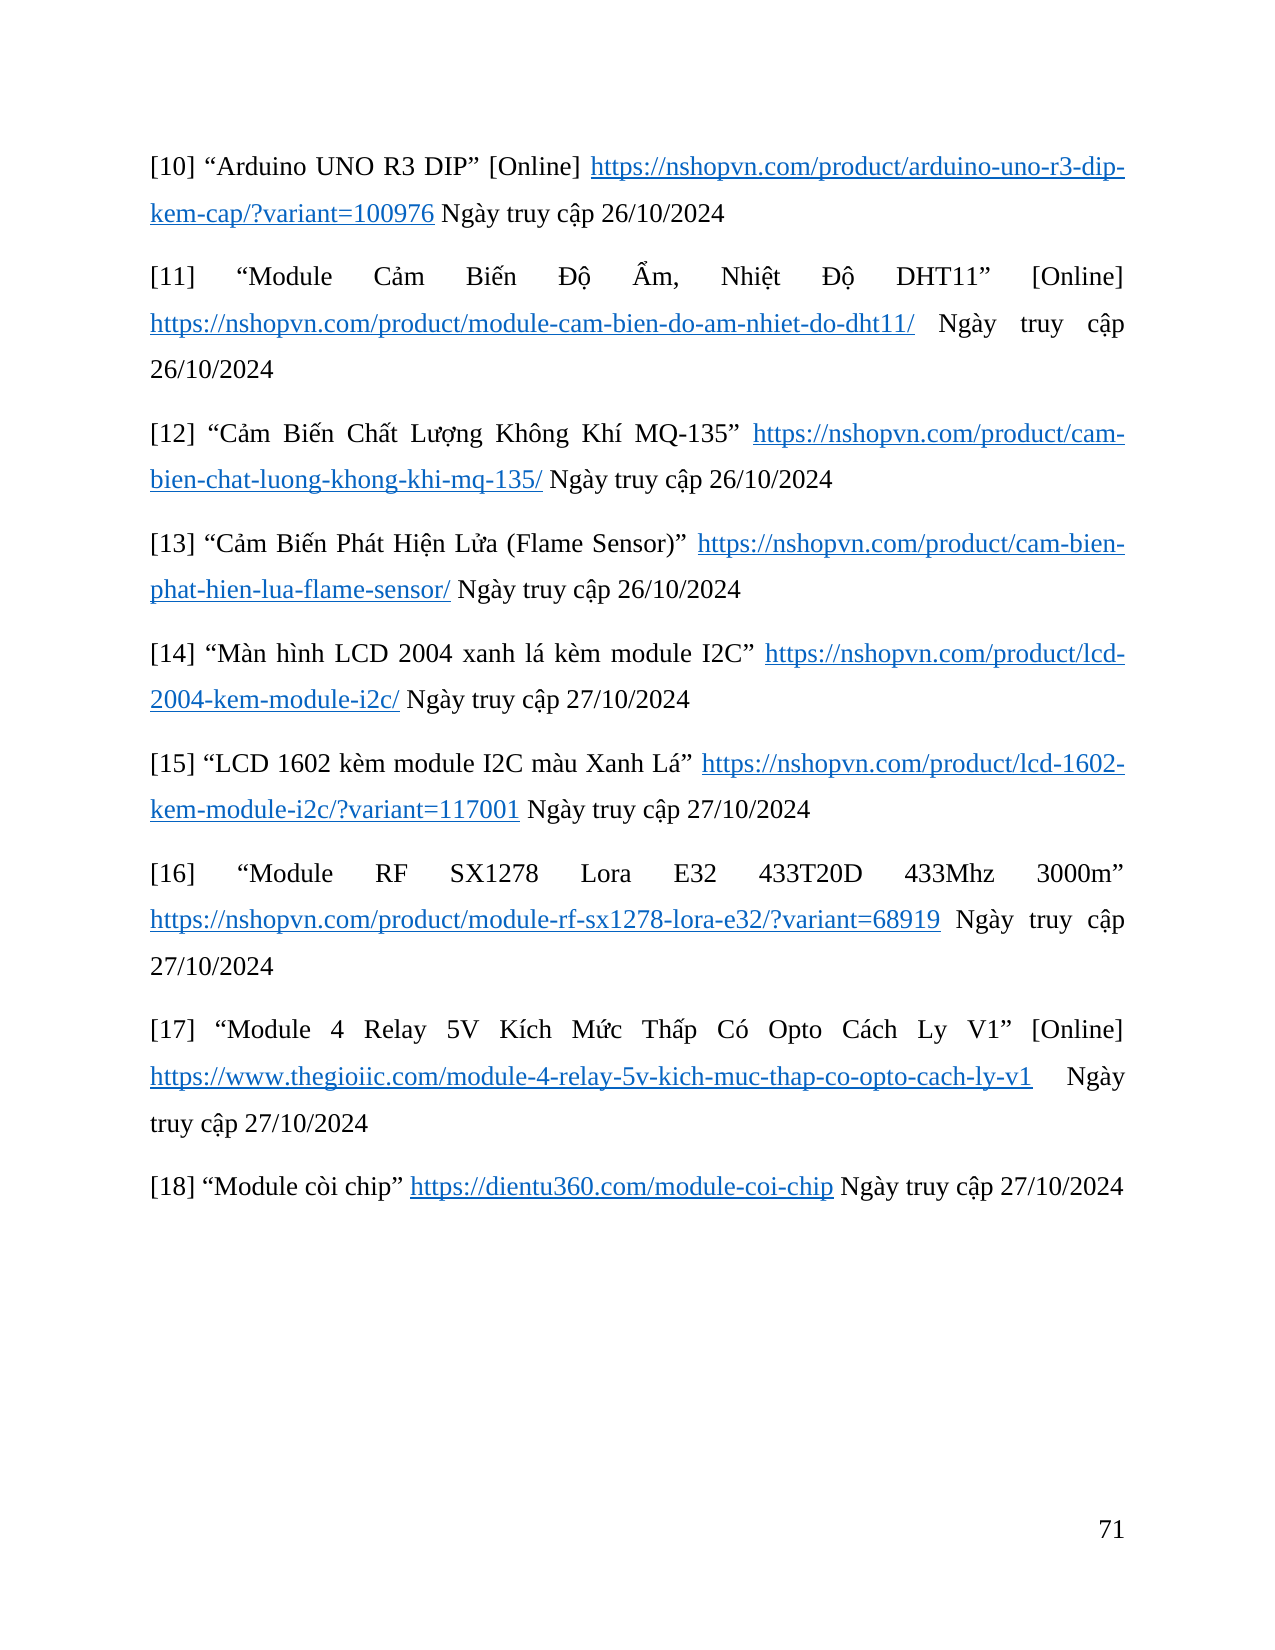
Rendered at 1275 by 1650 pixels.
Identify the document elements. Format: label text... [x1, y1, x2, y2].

text [12] “Cảm Biến Chất Lượng Không Khí MQ-135” https://nshopvn.com/product/cam-bien-chat-luong-khong-khi-mq-135/ Ngày truy cập 26/10/2024 [150, 417, 1125, 494]
text [14] “Màn hình LCD 2004 xanh lá kèm module I2C” https://nshopvn.com/product/lcd-2004-kem-module-i2c/ Ngày truy cập 27/10/2024 [150, 637, 1125, 714]
text [13] “Cảm Biến Phát Hiện Lửa (Flame Sensor)” https://nshopvn.com/product/cam-bien-phat-hien-lua-flame-sensor/ Ngày truy cập 26/10/2024 [150, 527, 1125, 604]
text [17] “Module 4 Relay 5V Kích Mức Thấp Có Opto Cách Ly V1” [Online] https://www.thegioiic.com/module-4-relay-5v-kich-muc-thap-co-opto-cach-ly-v1 Ngày truy cập 27/10/2024 [150, 1013, 1125, 1138]
text [11] “Module Cảm Biến Độ Ẩm, Nhiệt Độ DHT11” [Online] https://nshopvn.com/product/module-cam-bien-do-am-nhiet-do-dht11/ Ngày truy cập 26/10/2024 [150, 260, 1125, 384]
text [15] “LCD 1602 kèm module I2C màu Xanh Lá” https://nshopvn.com/product/lcd-1602-kem-module-i2c/?variant=117001 Ngày truy cập 27/10/2024 [150, 747, 1125, 824]
text [16] “Module RF SX1278 Lora E32 433T20D 433Mhz 3000m” https://nshopvn.com/product/module-rf-sx1278-lora-e32/?variant=68919 Ngày truy cập 27/10/2024 [150, 857, 1125, 981]
text [18] “Module còi chip” https://dientu360.com/module-coi-chip Ngày truy cập 27/10/2024 [150, 1170, 1125, 1201]
text [10] “Arduino UNO R3 DIP” [Online] https://nshopvn.com/product/arduino-uno-r3-dip-kem-cap/?variant=100976 Ngày truy cập 26/10/2024 [150, 150, 1125, 228]
